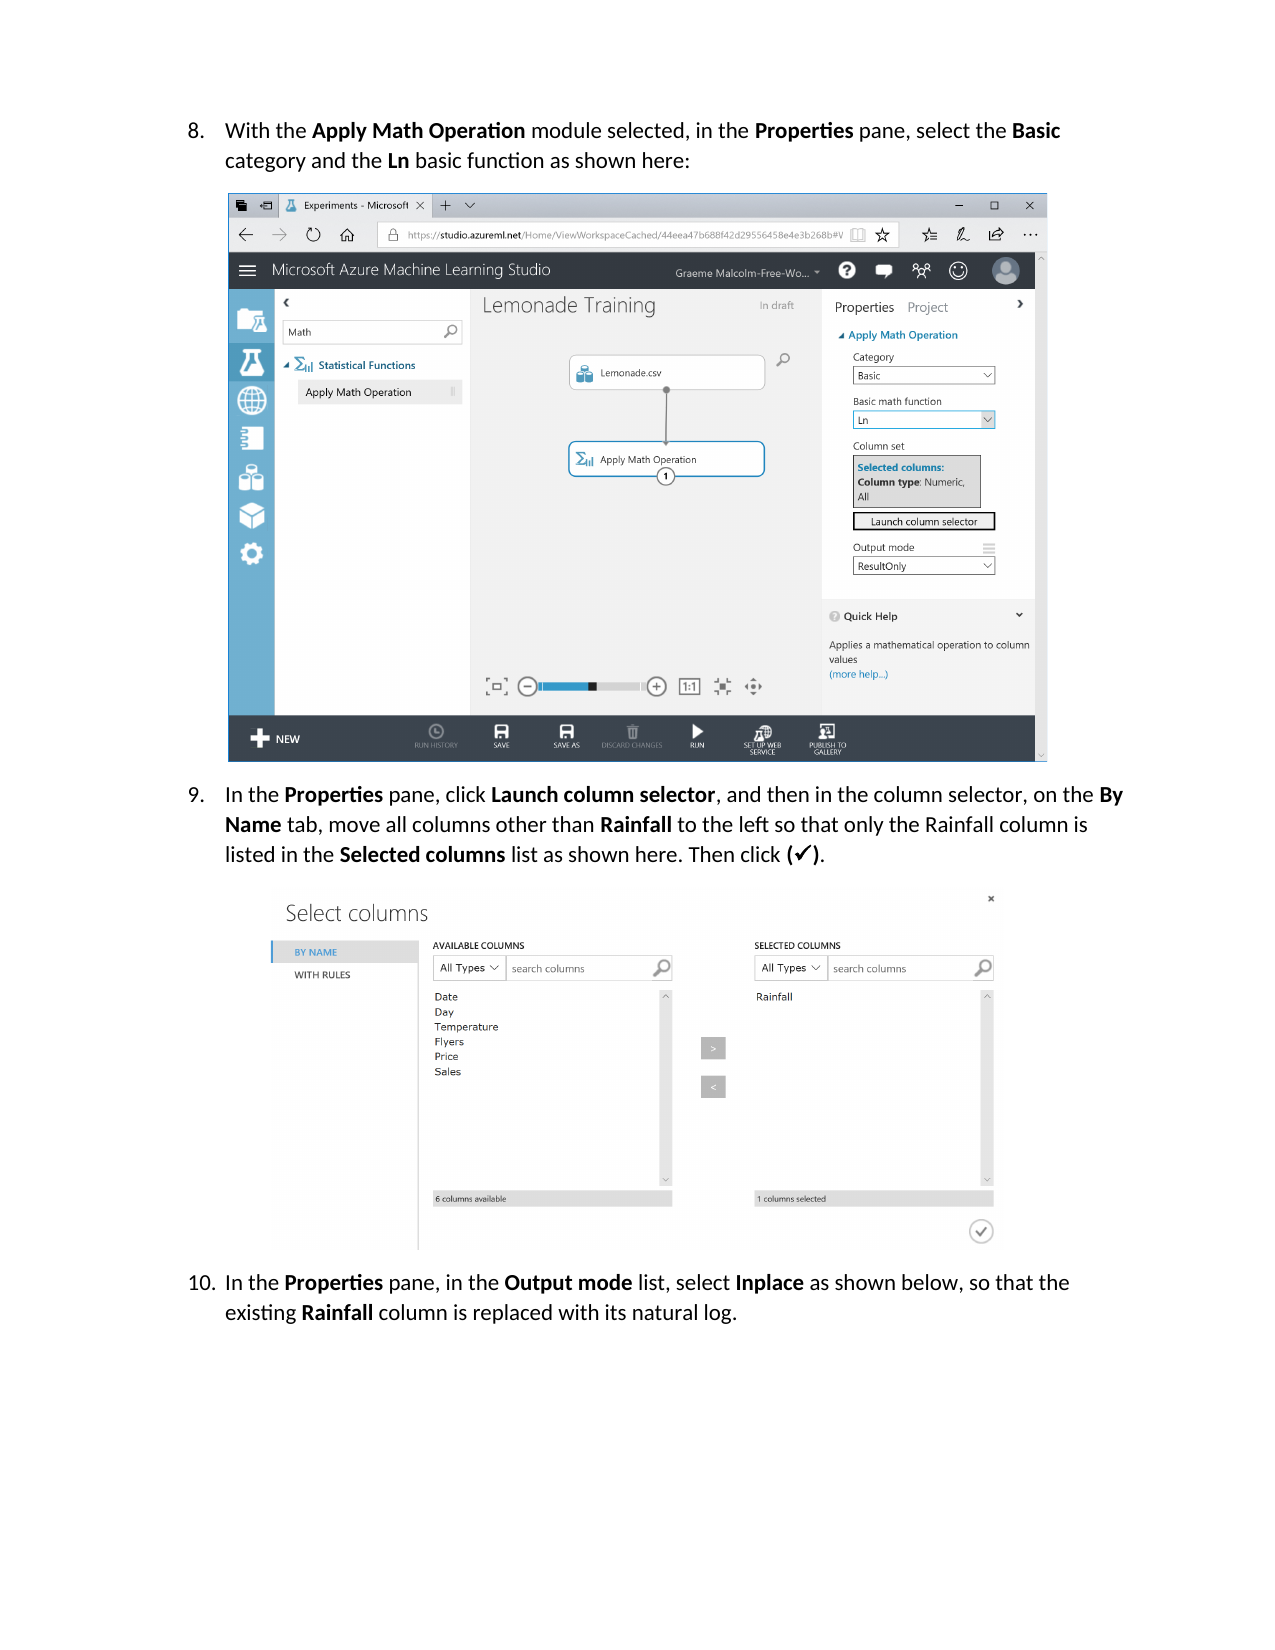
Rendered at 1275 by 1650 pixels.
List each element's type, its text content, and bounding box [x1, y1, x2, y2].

picture [228, 193, 1048, 762]
list In the Properties pane, in the Output mode list, select Inplace as shown below, so that the existing Rainfall column is replaced with its natural log. [187, 1268, 1125, 1327]
list With the Apply Math Operation module selected, in the Properties pane, select the Basic category and the Ln basic function as shown here: [187, 116, 1125, 174]
list In the Properties pane, click Launch column selector, and then in the column selector, on the By Name tab, move all columns other than Rainfall to the left so that only the Rainfall column is listed in the Selected columns list as shown here. Then click (). [187, 780, 1125, 869]
picture [270, 887, 1005, 1250]
